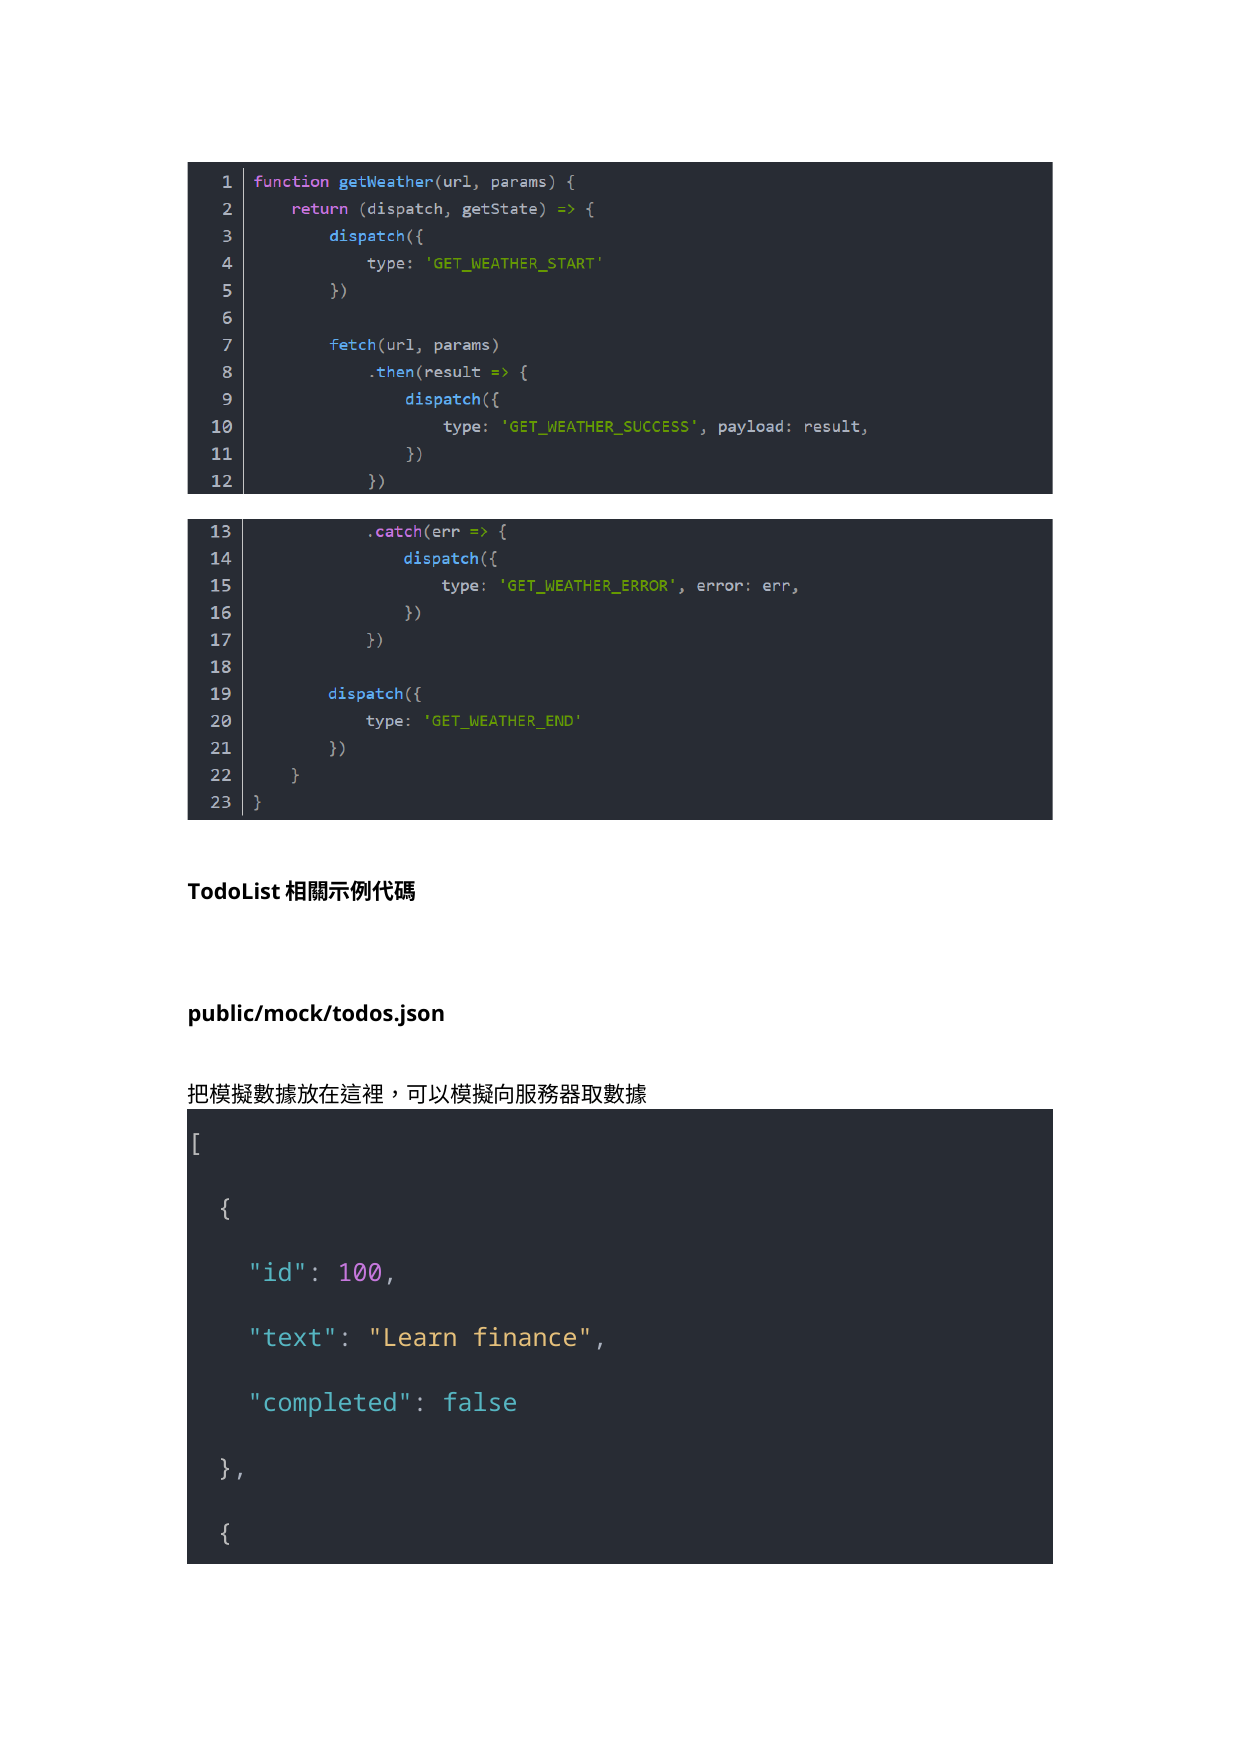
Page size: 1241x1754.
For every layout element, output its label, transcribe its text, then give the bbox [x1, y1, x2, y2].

picture [187, 519, 1053, 820]
text 把模擬數據放在這裡，可以模擬向服務器取數據 [187, 1076, 1053, 1109]
text "text": "Learn finance", [187, 1304, 1053, 1369]
text { [187, 1499, 1053, 1564]
picture [187, 162, 1053, 494]
text "id": 100, [187, 1239, 1053, 1304]
subtitle public/mock/todos.json [187, 997, 1053, 1029]
subtitle TodoList相關示例代碼 [187, 874, 1053, 906]
text "completed": false [187, 1369, 1053, 1434]
text }, [187, 1434, 1053, 1499]
text { [187, 1174, 1053, 1239]
text [ [187, 1109, 1053, 1174]
